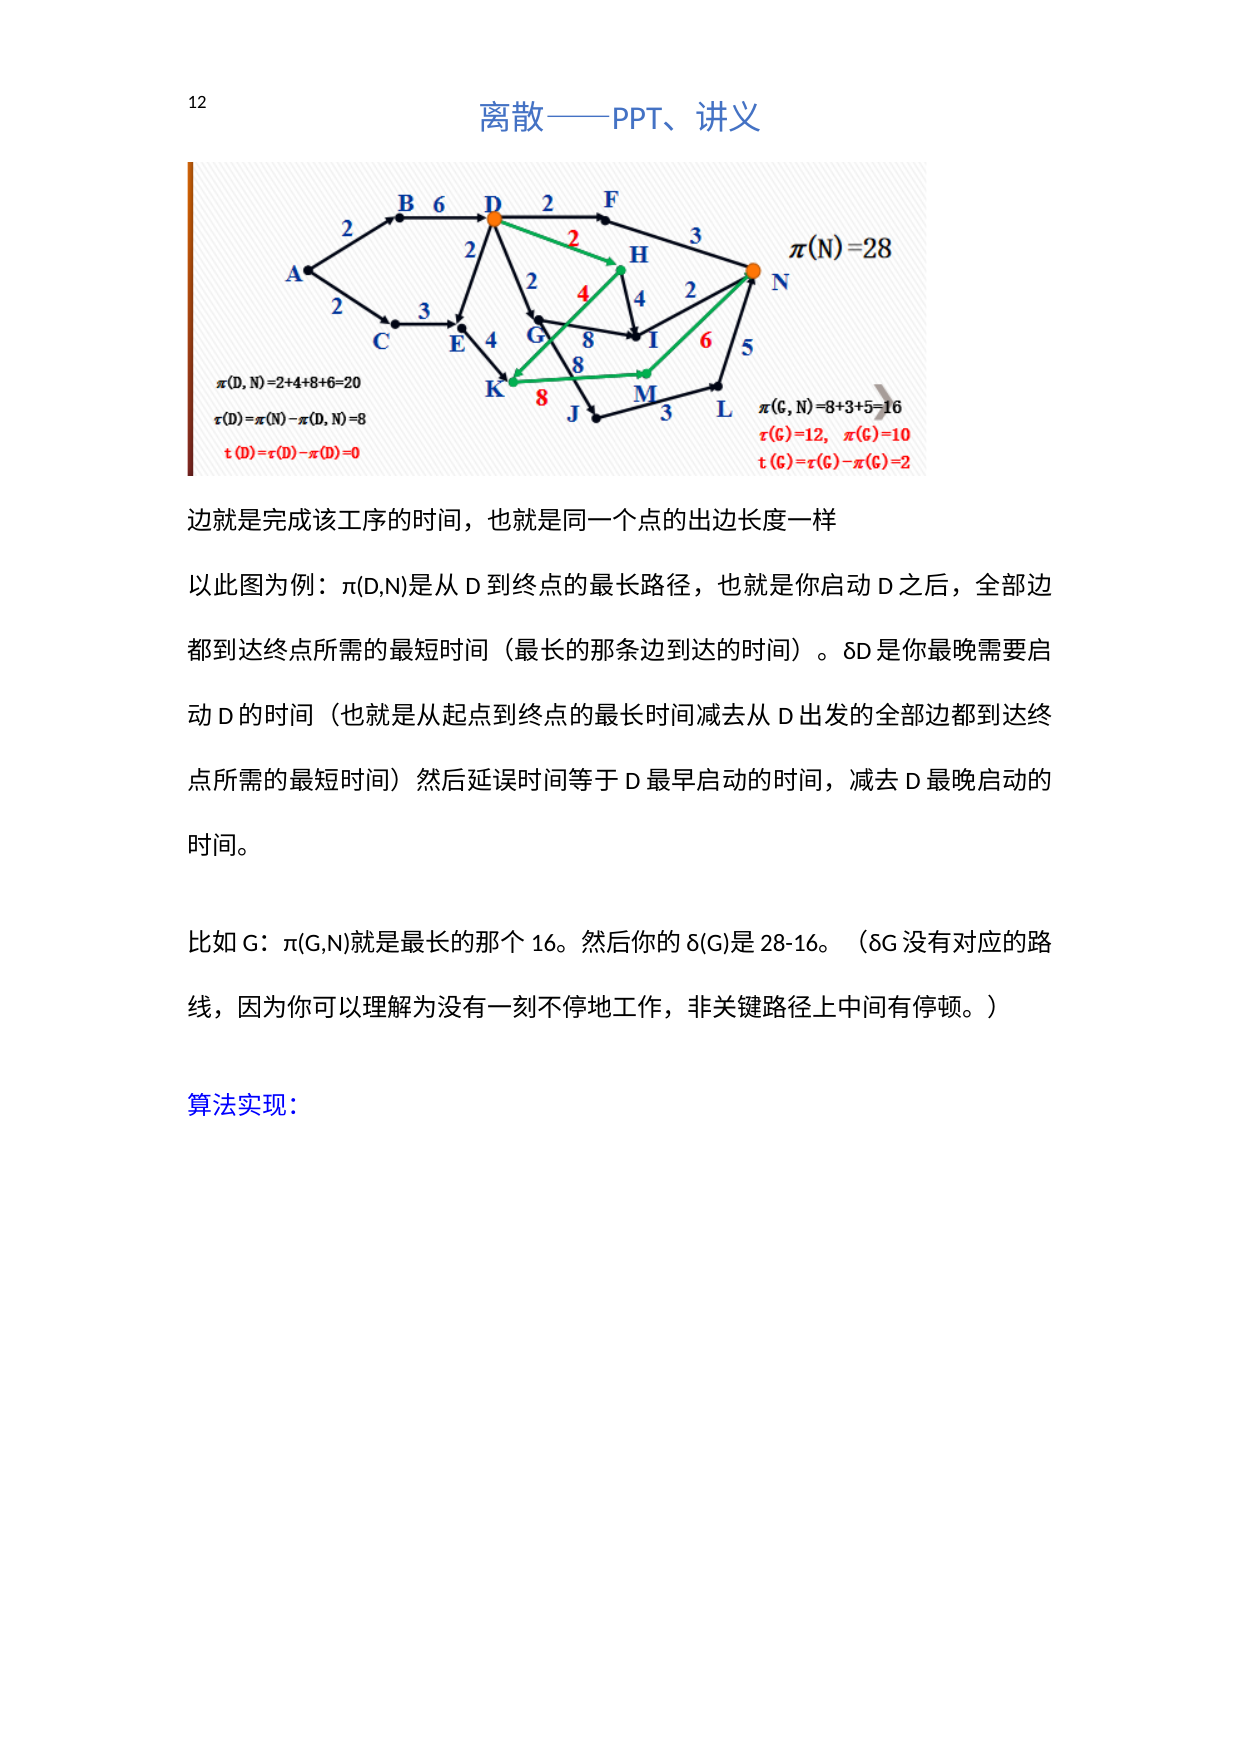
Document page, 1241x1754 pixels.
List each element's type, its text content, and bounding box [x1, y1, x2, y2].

text 比如G：π(G,N)就是最长的那个16。然后你的δ(G)是28-16。（δG没有对应的路线，因为你可以理解为没有一刻不停地工作，非关键路径上中间有停顿。） [187, 909, 1053, 1039]
picture [187, 162, 927, 476]
text 边就是完成该工序的时间，也就是同一个点的出边长度一样 [187, 487, 1053, 552]
text 算法实现： [187, 1072, 1053, 1137]
text 以此图为例：π(D,N)是从D到终点的最长路径，也就是你启动D之后，全部边都到达终点所需的最短时间（最长的那条边到达的时间）。δD是你最晚需要启动D的时间（也就是从起点到终点的最长时间减去从D出发的全部边都到达终点所需的最短时间）然后延误时间等于D最早启动的时间，减去D最晚启动的时间。 [187, 552, 1053, 877]
